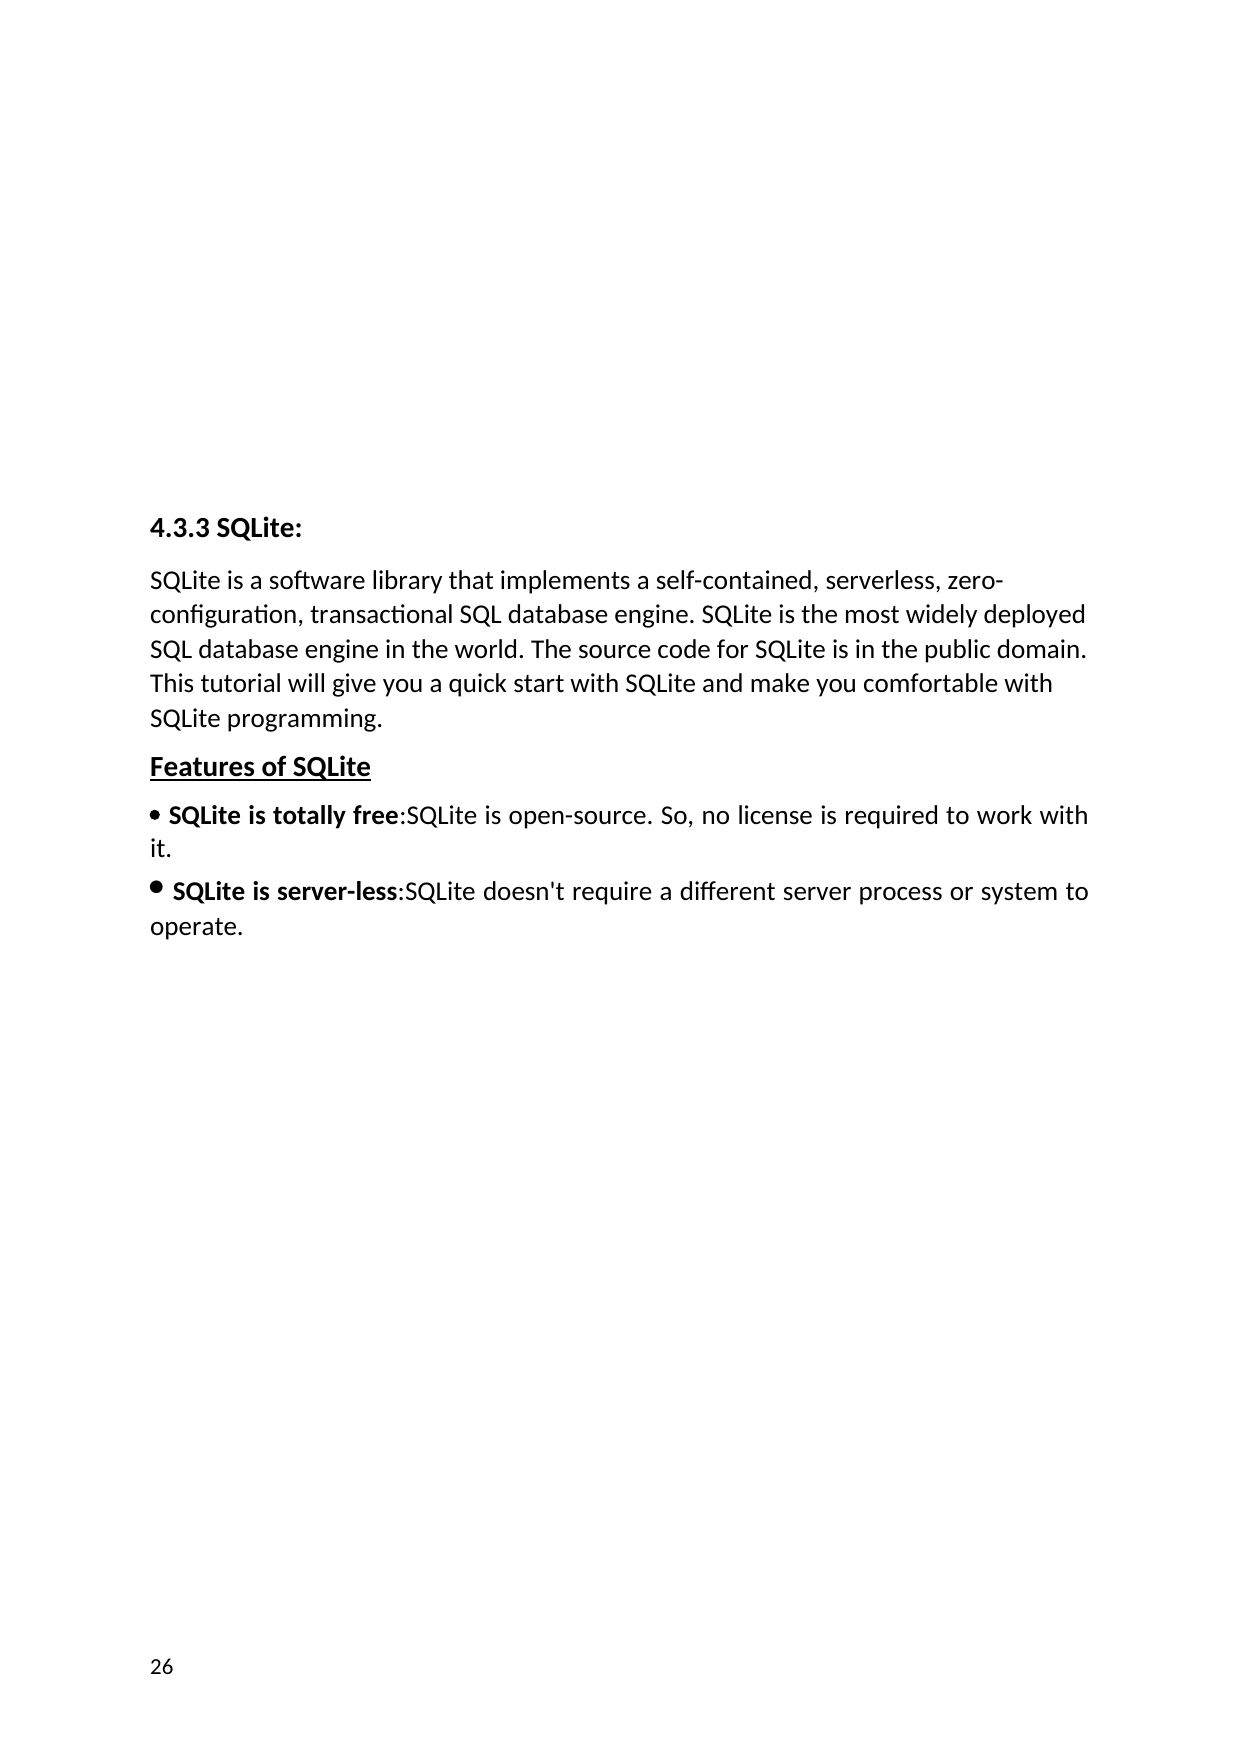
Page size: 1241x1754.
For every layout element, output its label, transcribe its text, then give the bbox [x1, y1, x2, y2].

text SQLite is a software library that implements a self-contained, serverless, zero-configuration, transactional SQL database engine. SQLite is the most widely deployed SQL database engine in the world. The source code for SQLite is in the public domain. This tutorial will give you a quick start with SQLite and make you comfortable with SQLite programming. [150, 563, 1090, 734]
subtitle SQLite is server-less:SQLite doesn't require a different server process or system to operate. [150, 874, 1090, 942]
text 4.3.3 SQLite: [150, 509, 1090, 544]
subtitle SQLite is totally free:SQLite is open-source. So, no license is required to work with it. [150, 798, 1090, 864]
text Features of SQLite [150, 748, 1090, 784]
